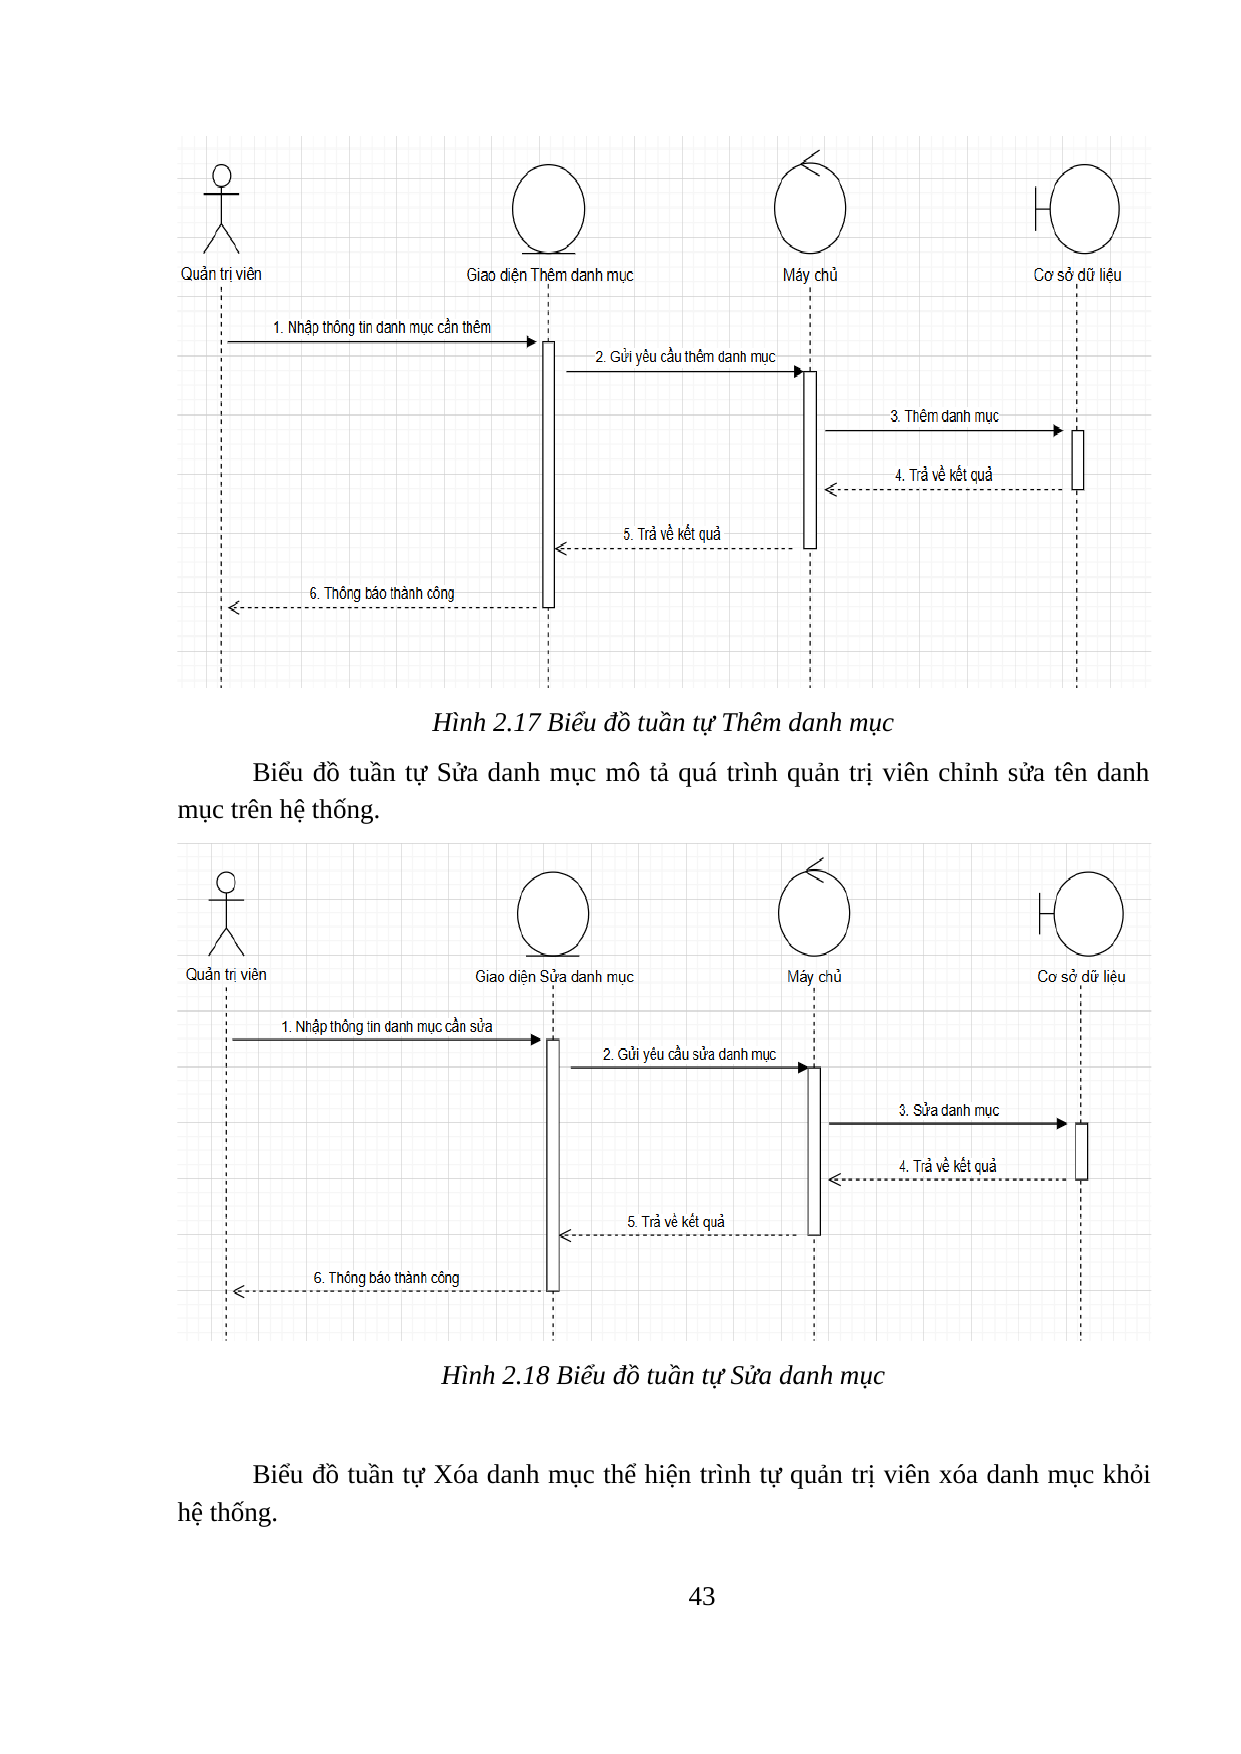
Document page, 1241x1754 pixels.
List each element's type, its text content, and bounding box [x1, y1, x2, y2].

picture [177, 843, 1152, 1341]
text Biểu đồ tuần tự Xóa danh mục thể hiện trình tự quản trị viên xóa danh mục khỏi hệ thống. [177, 1458, 1152, 1527]
text Hình 2.18 Biểu đồ tuần tự Sửa danh mục [177, 1359, 1152, 1390]
text Hình 2.17 Biểu đồ tuần tự Thêm danh mục [177, 706, 1152, 737]
picture [177, 136, 1152, 688]
text Biểu đồ tuần tự Sửa danh mục mô tả quá trình quản trị viên chỉnh sửa tên danh mục trên hệ thống. [177, 756, 1152, 824]
